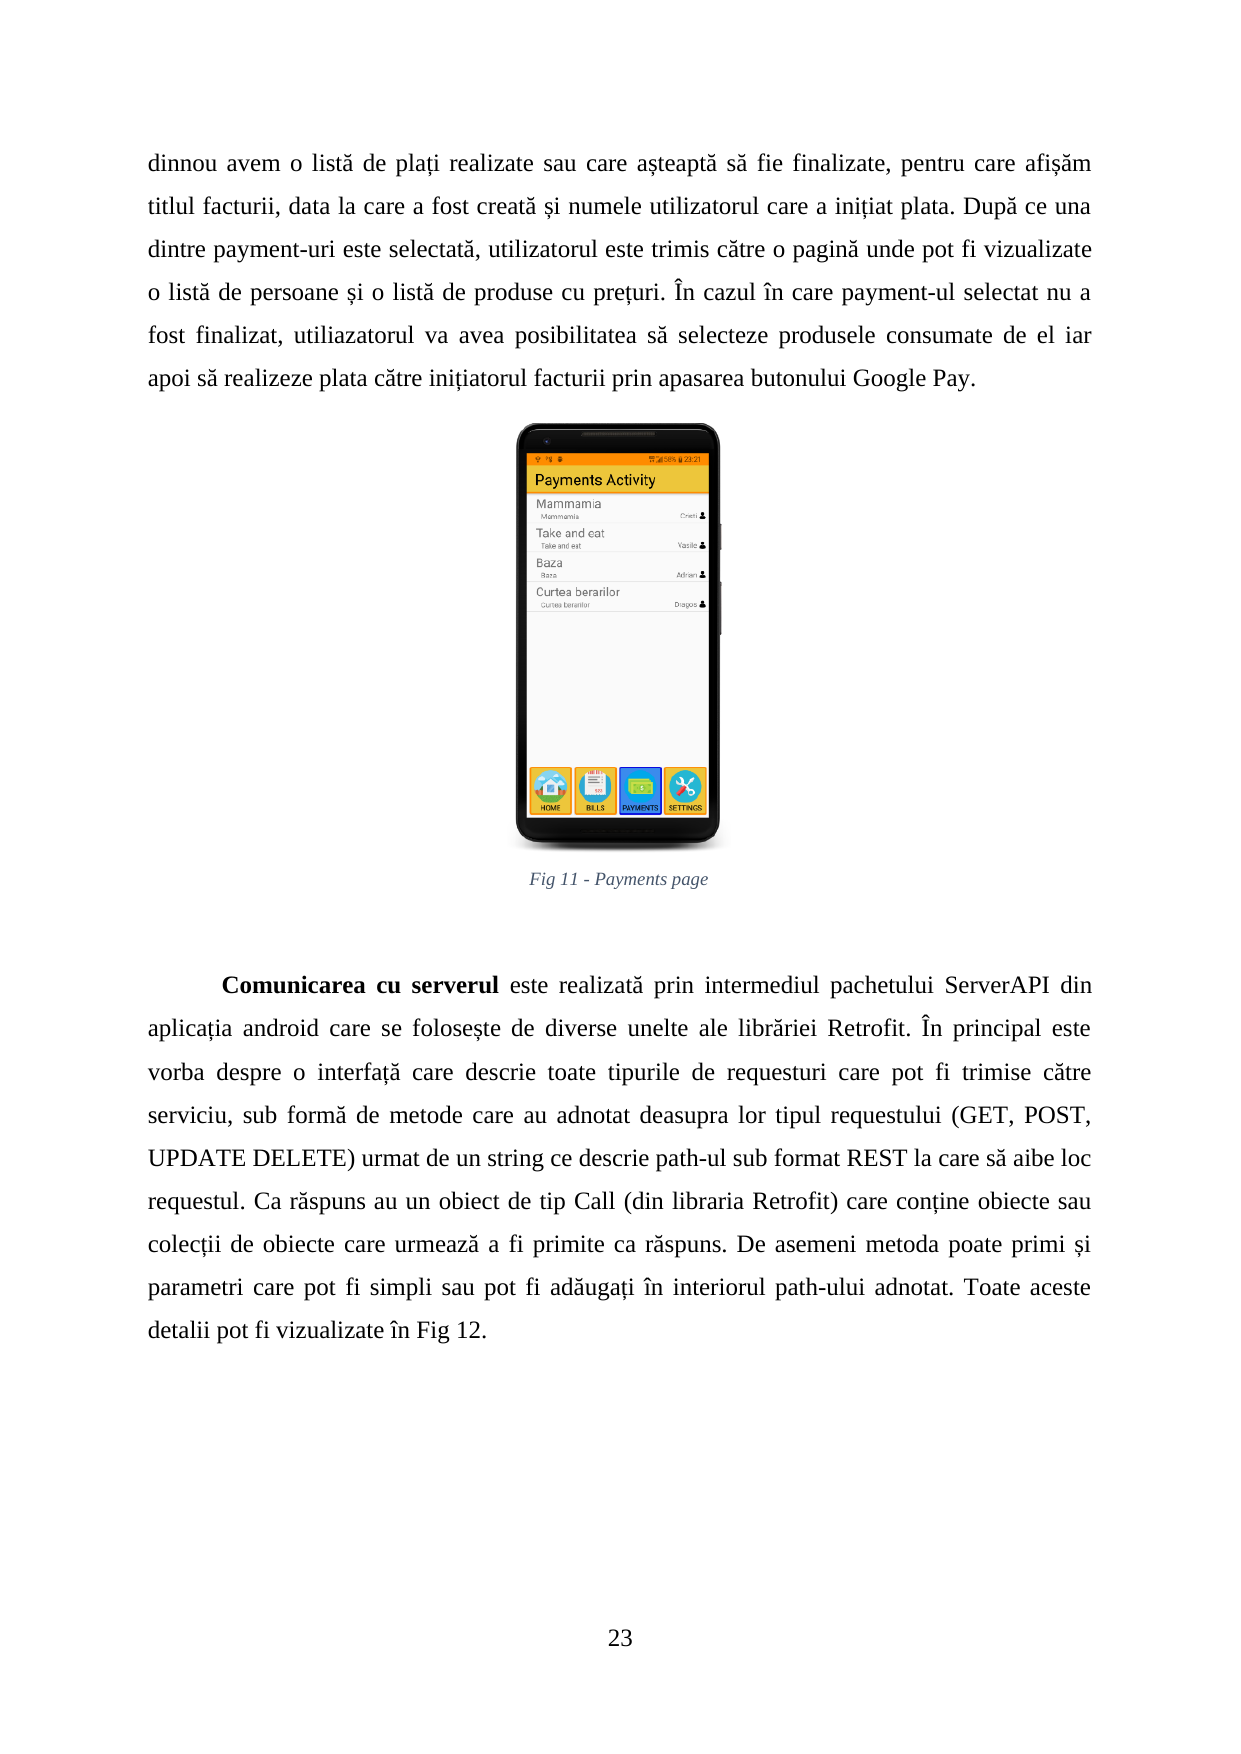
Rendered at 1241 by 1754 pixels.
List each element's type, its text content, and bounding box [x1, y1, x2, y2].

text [148, 148, 1093, 392]
picture [507, 423, 732, 854]
table_header Fig 11 - Payments page [148, 423, 1092, 911]
text Comunicarea cu serverul este realizată prin intermediul pachetului ServerAPI din aplicația android care se folosește de diverse unelte ale librăriei Retrofit. În principal este vorba despre o interfață care descrie toate tipurile de requesturi care pot fi trimise către serviciu, sub formă de metode care au adnotat deasupra lor tipul requestului (GET, POST, UPDATE DELETE) urmat de un string ce descrie path-ul sub format REST la care să aibe loc requestul. Ca răspuns au un obiect de tip Call (din libraria Retrofit) care conține obiecte sau colecții de obiecte care urmează a fi primite ca răspuns. De asemeni metoda poate primi și parametri care pot fi simpli sau pot fi adăugați în interiorul path-ului adnotat. Toate aceste detalii pot fi vizualizate în Fig 10. [148, 970, 1093, 1344]
